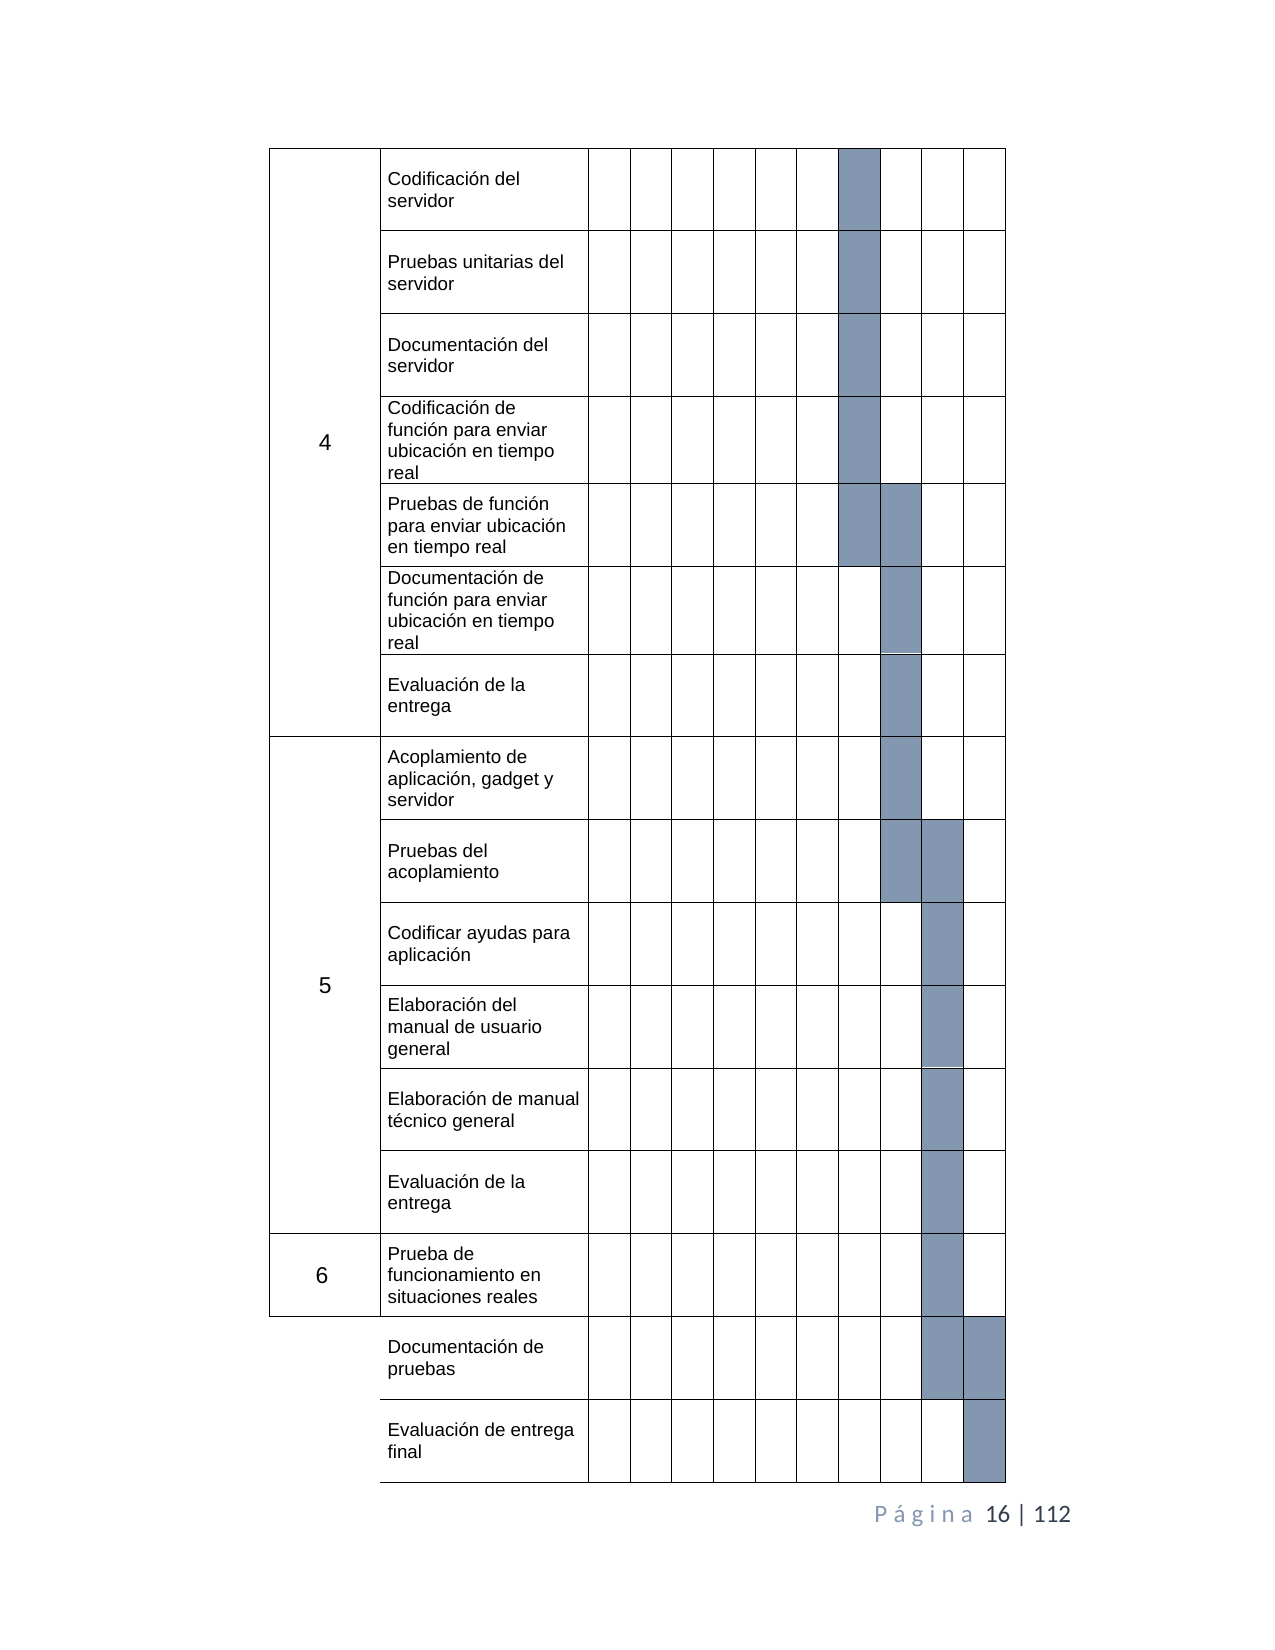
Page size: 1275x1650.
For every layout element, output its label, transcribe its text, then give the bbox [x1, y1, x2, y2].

table_cell 5 [270, 737, 380, 1233]
table_cell [589, 903, 630, 985]
table_cell [964, 737, 1005, 819]
table_cell [922, 567, 963, 653]
table_cell [964, 986, 1005, 1067]
table_cell [714, 1317, 755, 1399]
table_cell [839, 903, 880, 985]
table_cell [714, 314, 755, 396]
table_cell Pruebas unitarias del servidor [381, 231, 588, 313]
table_cell [881, 1234, 921, 1316]
table_cell [589, 1151, 630, 1233]
table_cell [881, 397, 921, 483]
table_cell [672, 314, 713, 396]
table_cell [714, 1069, 755, 1150]
table_cell [631, 1151, 671, 1233]
table_cell [839, 1400, 880, 1482]
table_cell [672, 903, 713, 985]
table_cell [964, 231, 1005, 313]
table_cell Elaboración de manual técnico general [381, 1069, 588, 1150]
table_cell [797, 1234, 838, 1316]
table_cell Codificación de función para enviar ubicación en tiempo real [381, 397, 588, 483]
table_cell [964, 149, 1005, 230]
table_cell [922, 820, 963, 902]
table_cell [589, 567, 630, 653]
table_cell [964, 567, 1005, 653]
table_cell [672, 484, 713, 566]
table_cell [589, 1400, 630, 1482]
table_cell [964, 820, 1005, 902]
table_cell [589, 1069, 630, 1150]
table_cell [797, 484, 838, 566]
table_cell Pruebas del acoplamiento [381, 820, 588, 902]
table_cell [797, 1151, 838, 1233]
table_cell [672, 149, 713, 230]
table_cell [756, 149, 796, 230]
table_cell [922, 737, 963, 819]
table_cell [756, 737, 796, 819]
table_cell [797, 567, 838, 653]
table_cell [922, 1234, 963, 1316]
table_cell [631, 314, 671, 396]
table_cell [714, 484, 755, 566]
table_cell [839, 314, 880, 396]
table_cell [589, 1234, 630, 1316]
table_cell [756, 397, 796, 483]
table_cell [881, 655, 921, 736]
table_cell [756, 986, 796, 1067]
table_cell [839, 737, 880, 819]
table_cell [922, 1069, 963, 1150]
table_cell [839, 231, 880, 313]
table_cell [631, 397, 671, 483]
table_cell [589, 149, 630, 230]
table_cell [756, 1151, 796, 1233]
table_cell [964, 314, 1005, 396]
table_cell [839, 397, 880, 483]
table_cell [631, 1317, 671, 1399]
table_cell [756, 655, 796, 736]
table_cell 4 [270, 149, 380, 736]
table_cell [756, 1234, 796, 1316]
table_cell [839, 1069, 880, 1150]
table_cell Evaluación de la entrega [381, 655, 588, 736]
table_cell [881, 231, 921, 313]
table_cell [756, 1317, 796, 1399]
table_cell [881, 1317, 921, 1399]
table_cell [839, 986, 880, 1067]
table_cell [589, 397, 630, 483]
table_cell [589, 986, 630, 1067]
table_cell [631, 484, 671, 566]
table_cell [797, 314, 838, 396]
table_cell [839, 1151, 880, 1233]
table_cell [964, 1234, 1005, 1316]
table_cell Prueba de funcionamiento en situaciones reales [381, 1234, 588, 1316]
table_cell [714, 1151, 755, 1233]
table_cell [672, 655, 713, 736]
table_cell [631, 1069, 671, 1150]
table_cell [964, 484, 1005, 566]
table_cell [714, 567, 755, 653]
table_cell [797, 397, 838, 483]
table_cell [881, 149, 921, 230]
table_cell [714, 986, 755, 1067]
table_cell Evaluación de la entrega [381, 1151, 588, 1233]
table_cell [922, 986, 963, 1067]
table_cell [922, 397, 963, 483]
table_cell [964, 1069, 1005, 1150]
table_cell [672, 820, 713, 902]
table_cell [797, 1069, 838, 1150]
table_cell [839, 149, 880, 230]
table_cell Documentación de función para enviar ubicación en tiempo real [381, 567, 588, 653]
table_cell [714, 149, 755, 230]
table_cell [922, 655, 963, 736]
table_cell Acoplamiento de aplicación, gadget y servidor [381, 737, 588, 819]
table_cell [881, 567, 921, 653]
table_cell [589, 314, 630, 396]
table_cell Documentación del servidor [381, 314, 588, 396]
table_cell [672, 1151, 713, 1233]
table_cell [839, 1234, 880, 1316]
table_cell [797, 903, 838, 985]
table_cell [881, 1151, 921, 1233]
table_cell [756, 567, 796, 653]
table_cell [964, 397, 1005, 483]
table_cell [714, 737, 755, 819]
table_cell [631, 903, 671, 985]
table_cell [922, 1317, 963, 1399]
table_cell [922, 1400, 963, 1482]
table_cell [631, 231, 671, 313]
table_cell [589, 484, 630, 566]
table_cell [631, 986, 671, 1067]
table_cell [839, 567, 880, 653]
table_cell [631, 1234, 671, 1316]
table_cell [922, 1151, 963, 1233]
table_cell [756, 1400, 796, 1482]
table_cell [797, 986, 838, 1067]
table_cell [672, 397, 713, 483]
table_cell Evaluación de entrega final [380, 1400, 588, 1482]
table_cell Codificación del servidor [381, 149, 588, 230]
table_cell [714, 1234, 755, 1316]
table_cell [964, 655, 1005, 736]
table_cell [714, 397, 755, 483]
table_cell Documentación de pruebas [380, 1317, 588, 1399]
table_cell [756, 820, 796, 902]
table_cell [714, 903, 755, 985]
table_cell [881, 986, 921, 1067]
table_cell [881, 484, 921, 566]
table_cell [922, 484, 963, 566]
table_cell [797, 1317, 838, 1399]
table_cell [631, 655, 671, 736]
table_cell [797, 149, 838, 230]
table_cell [672, 1400, 713, 1482]
table_cell Pruebas de función para enviar ubicación en tiempo real [381, 484, 588, 566]
table_cell [672, 1317, 713, 1399]
table_cell [672, 1069, 713, 1150]
table_cell [797, 820, 838, 902]
table_cell [756, 1069, 796, 1150]
table_cell [964, 903, 1005, 985]
table_cell [964, 1400, 1005, 1482]
table_cell [631, 149, 671, 230]
table_cell [839, 655, 880, 736]
table_cell [756, 231, 796, 313]
table_cell [672, 986, 713, 1067]
table_cell [631, 820, 671, 902]
table_cell [839, 484, 880, 566]
table_cell [631, 737, 671, 819]
table_cell [714, 820, 755, 902]
table_cell [881, 820, 921, 902]
table_cell [922, 314, 963, 396]
table_cell 6 [270, 1234, 380, 1316]
table_cell [964, 1151, 1005, 1233]
table_cell [881, 737, 921, 819]
table_cell [839, 820, 880, 902]
table_cell [589, 231, 630, 313]
table_cell [589, 820, 630, 902]
table_cell [631, 567, 671, 653]
table_cell [589, 1317, 630, 1399]
table_cell [756, 484, 796, 566]
table_cell [922, 231, 963, 313]
table_cell [922, 149, 963, 230]
table_cell [797, 737, 838, 819]
table_cell [881, 1400, 921, 1482]
table_cell [839, 1317, 880, 1399]
table_cell [672, 567, 713, 653]
table_cell Elaboración del manual de usuario general [381, 986, 588, 1067]
table_cell [881, 903, 921, 985]
table_cell [672, 1234, 713, 1316]
table_cell [672, 231, 713, 313]
table_cell [881, 1069, 921, 1150]
table_cell [589, 737, 630, 819]
table_cell [756, 314, 796, 396]
table_cell [589, 655, 630, 736]
table_cell [714, 655, 755, 736]
table_cell [922, 903, 963, 985]
table_cell [756, 903, 796, 985]
table_cell [797, 655, 838, 736]
table_cell [964, 1317, 1005, 1399]
table_cell [714, 1400, 755, 1482]
table_cell [672, 737, 713, 819]
table_cell [797, 1400, 838, 1482]
table_cell Codificar ayudas para aplicación [381, 903, 588, 985]
table_cell [631, 1400, 671, 1482]
table_cell [797, 231, 838, 313]
table_cell [714, 231, 755, 313]
table_cell [881, 314, 921, 396]
